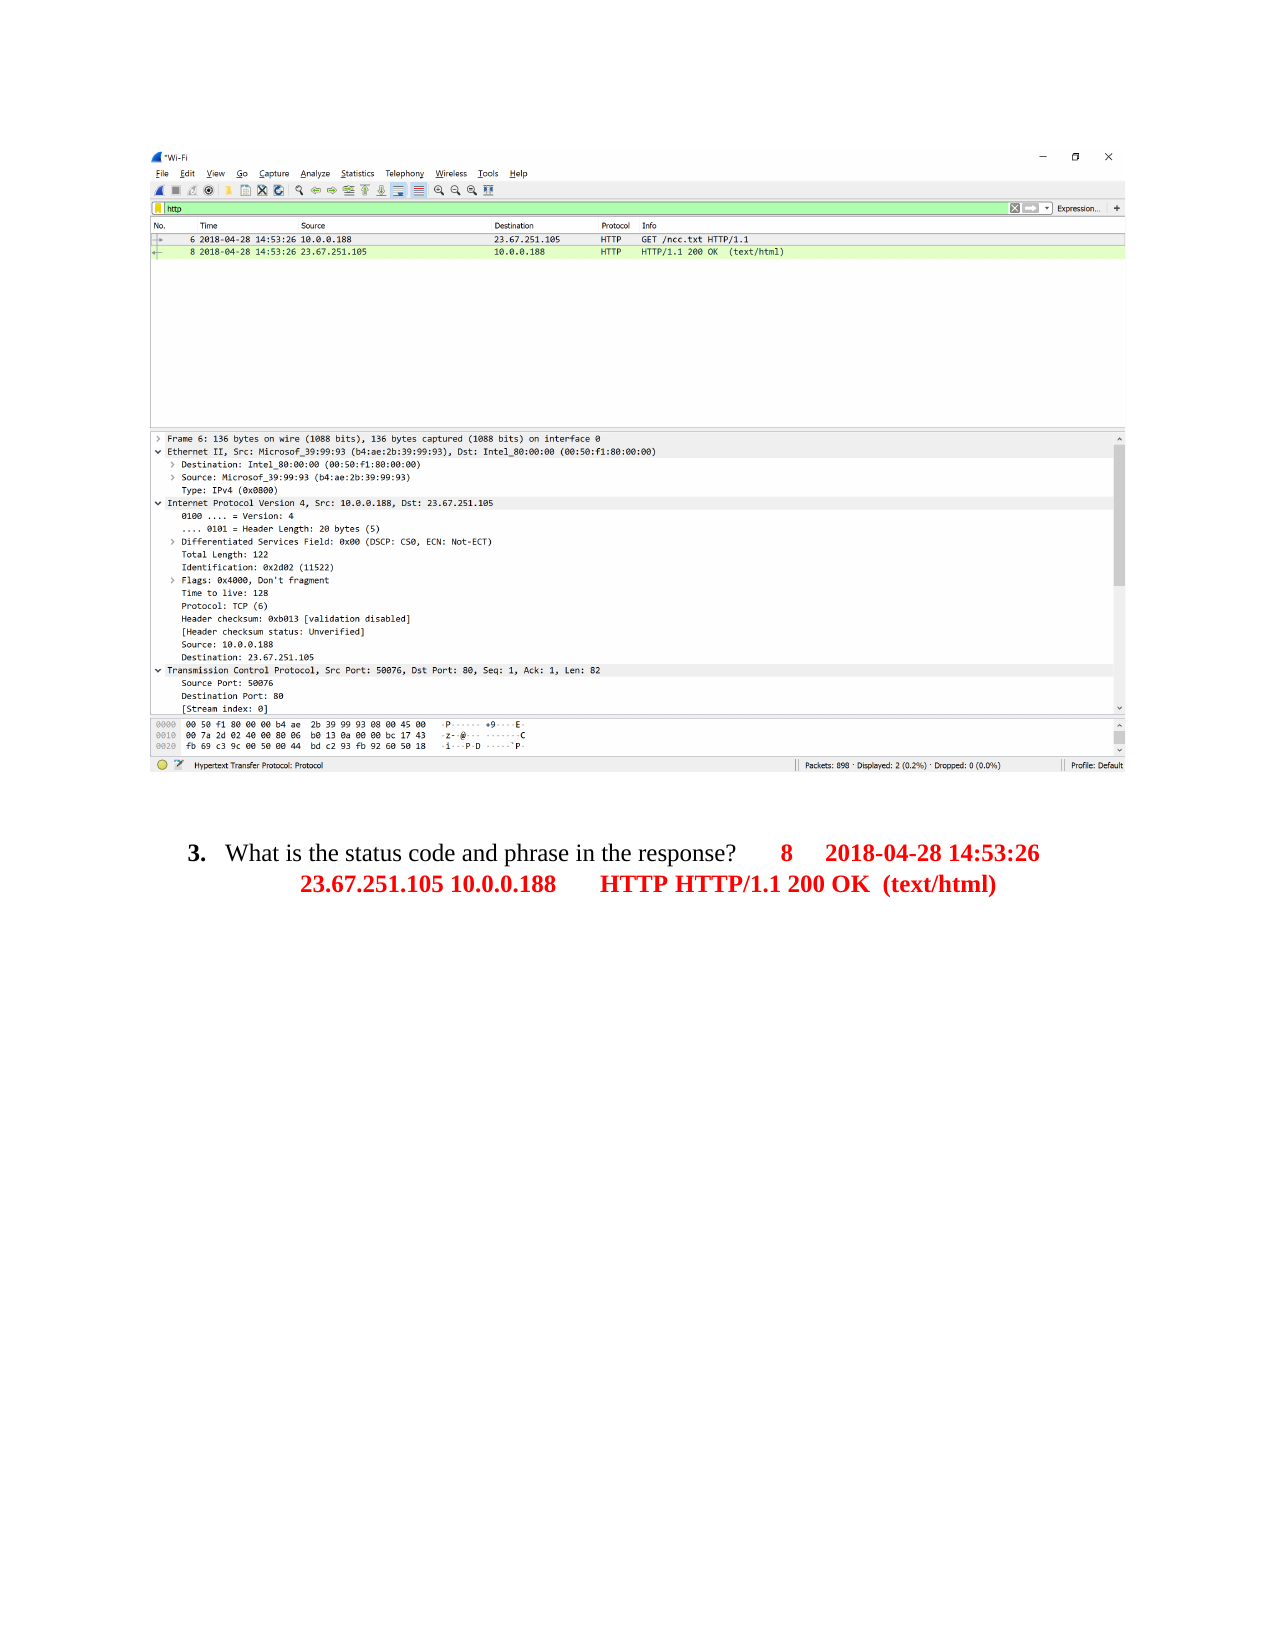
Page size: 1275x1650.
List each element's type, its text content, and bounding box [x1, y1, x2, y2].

list What is the status code and phrase in the response? 8 2018-04-28 14:53:26 23.67.251.105 10.0.0.188 HTTP HTTP/1.1 200 OK (text/html) [187, 838, 1125, 898]
picture [150, 150, 1125, 772]
